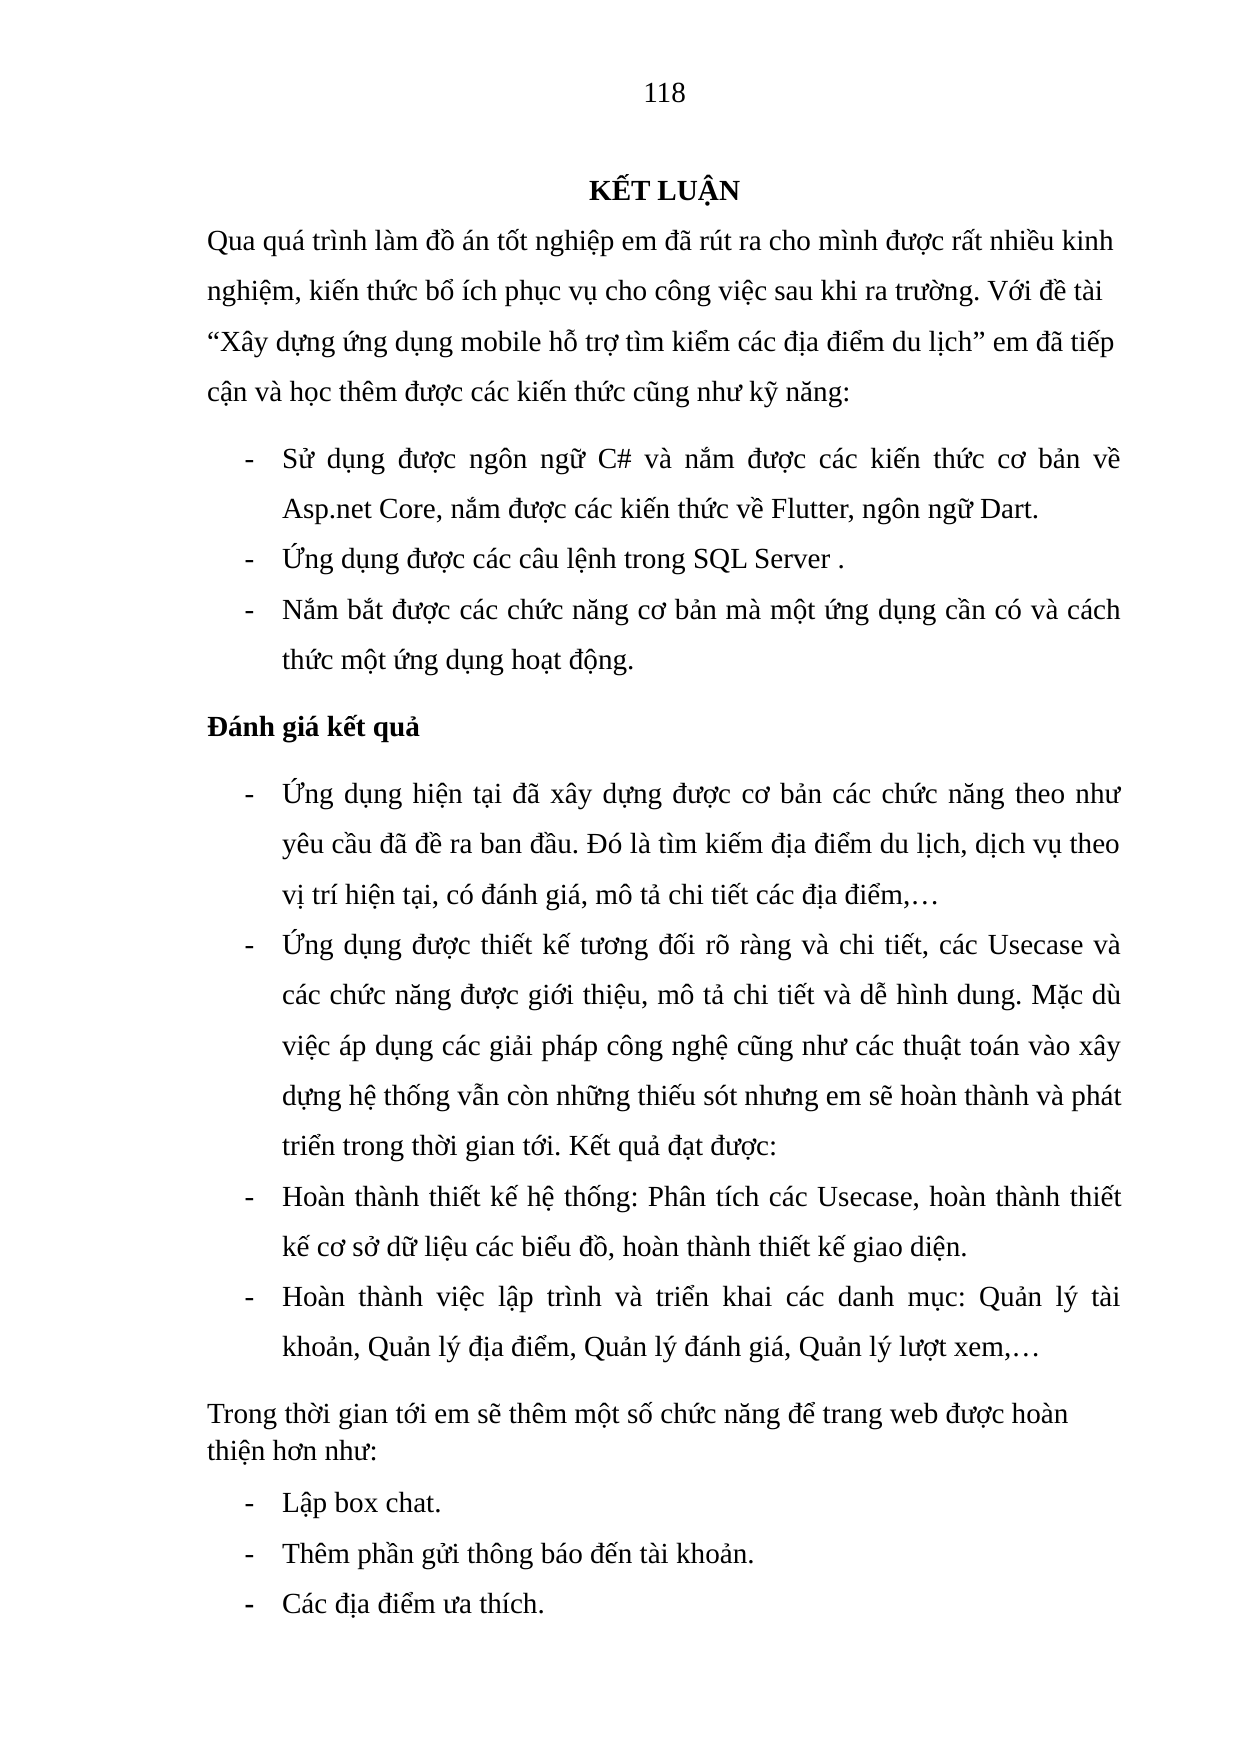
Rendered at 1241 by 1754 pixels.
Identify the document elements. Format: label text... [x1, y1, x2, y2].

text Trong thời gian tới em sẽ thêm một số chức năng để trang web được hoàn thiện hơn như: [207, 1397, 1122, 1466]
text Đánh giá kết quả [207, 709, 1122, 743]
list Các địa điểm ưa thích. [244, 1586, 1122, 1620]
list Sử dụng được ngôn ngữ C# và nắm được các kiến thức cơ bản về Asp.net Core, nắm được các kiến thức về Flutter, ngôn ngữ Dart. [244, 441, 1122, 525]
list Hoàn thành việc lập trình và triển khai các danh mục: Quản lý tài khoản, Quản lý địa điểm, Quản lý đánh giá, Quản lý lượt xem,… [244, 1279, 1122, 1363]
list Ứng dụng hiện tại đã xây dựng được cơ bản các chức năng theo như yêu cầu đã đề ra ban đầu. Đó là tìm kiếm địa điểm du lịch, dịch vụ theo vị trí hiện tại, có đánh giá, mô tả chi tiết các địa điểm,… [244, 776, 1122, 910]
list Hoàn thành thiết kế hệ thống: Phân tích các Usecase, hoàn thành thiết kế cơ sở dữ liệu các biểu đồ, hoàn thành thiết kế giao diện. [244, 1179, 1122, 1262]
subtitle KẾT LUẬN [207, 173, 1122, 206]
list Lập box chat. [244, 1486, 1122, 1519]
list Thêm phần gửi thông báo đến tài khoản. [244, 1536, 1122, 1569]
list Ứng dụng được các câu lệnh trong SQL Server . [244, 542, 1122, 575]
list Ứng dụng được thiết kế tương đối rõ ràng và chi tiết, các Usecase và các chức năng được giới thiệu, mô tả chi tiết và dễ hình dung. Mặc dù việc áp dụng các giải pháp công nghệ cũng như các thuật toán vào xây dựng hệ thống vẫn còn những thiếu sót nhưng em sẽ hoàn thành và phát triển trong thời gian tới. Kết quả đạt được: [244, 927, 1122, 1162]
text Qua quá trình làm đồ án tốt nghiệp em đã rút ra cho mình được rất nhiều kinh nghiệm, kiến thức bổ ích phục vụ cho công việc sau khi ra trường. Với đề tài “Xây dựng ứng dụng mobile hỗ trợ tìm kiểm các địa điểm du lịch” em đã tiếp cận và học thêm được các kiến thức cũng như kỹ năng: [207, 223, 1122, 407]
list Nắm bắt được các chức năng cơ bản mà một ứng dụng cần có và cách thức một ứng dụng hoạt động. [244, 592, 1122, 676]
